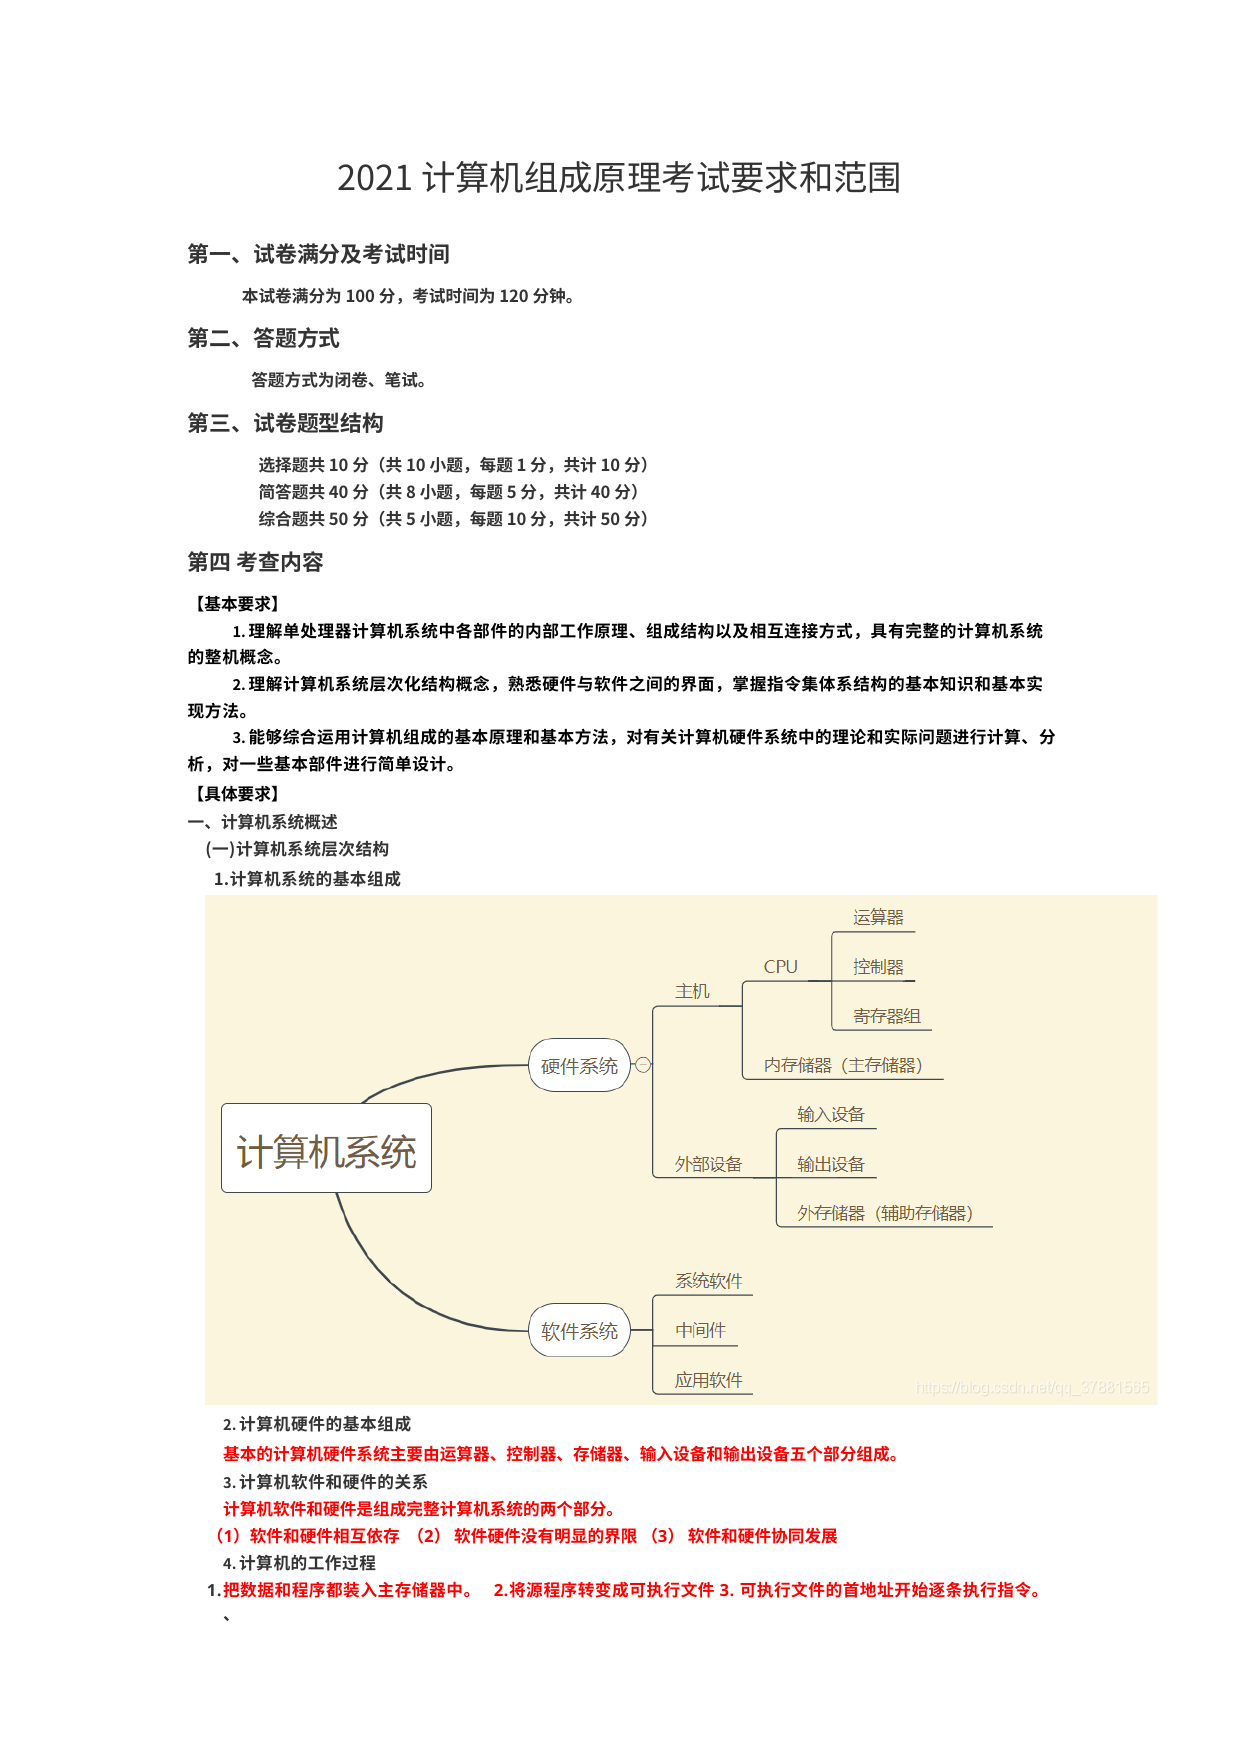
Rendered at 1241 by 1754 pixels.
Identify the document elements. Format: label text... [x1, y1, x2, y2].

subtitle 第一、试卷满分及考试时间 [187, 237, 1071, 268]
text 选择题共 10 分（共 10 小题，每题 1 分，共计 10 分） [258, 452, 1071, 476]
text 【基本要求】 [187, 591, 1071, 615]
list 软件和硬件相互依存 （2） 软件硬件没有明显的界限 （3） 软件和硬件协同发展 [207, 1523, 1071, 1547]
text 【具体要求】 [187, 777, 1071, 807]
text 本试卷满分为 100 分，考试时间为 120 分钟。 [242, 283, 1071, 307]
list 计算机软件和硬件是组成完整计算机系统的两个部分。 [223, 1496, 1071, 1520]
list 计算机软件和硬件的关系 [223, 1469, 1071, 1493]
picture [205, 895, 1158, 1405]
text 2021 计算机组成原理考试要求和范围 [331, 150, 907, 200]
list 能够综合运用计算机组成的基本原理和基本方法，对有关计算机硬件系统中的理论和实际问题进行计算、分析，对一些基本部件进行简单设计。 [187, 724, 1061, 775]
text 一、计算机系统概述 [187, 809, 1071, 833]
list 理解计算机系统层次化结构概念，熟悉硬件与软件之间的界面，掌握指令集体系结构的基本知识和基本实现方法。 [187, 671, 1044, 722]
list 计算机硬件的基本组成 [223, 1407, 1071, 1437]
list 理解单处理器计算机系统中各部件的内部工作原理、组成结构以及相互连接方式，具有完整的计算机系统的整机概念。 [187, 618, 1044, 669]
list 把数据和程序都装入主存储器中。 2.将源程序转变成可执行文件 3. 可执行文件的首地址开始逐条执行指令。 、 [207, 1577, 1071, 1625]
text 综合题共 50 分（共 5 小题，每题 10 分，共计 50 分） [258, 506, 1071, 530]
subtitle 第四 考查内容 [187, 545, 1071, 577]
subtitle 第三、试卷题型结构 [187, 406, 1071, 438]
text 答题方式为闭卷、笔试。 [251, 367, 1071, 392]
text 简答题共 40 分（共 8 小题，每题 5 分，共计 40 分） [258, 479, 1071, 503]
list 基本的计算机硬件系统主要由运算器、控制器、存储器、输入设备和输出设备五个部分组成。 [223, 1437, 1071, 1466]
subtitle 第二、答题方式 [187, 321, 1071, 353]
text 1.计算机系统的基本组成 [205, 866, 415, 890]
text (一)计算机系统层次结构 [205, 836, 415, 860]
list 计算机的工作过程 [223, 1550, 1071, 1574]
